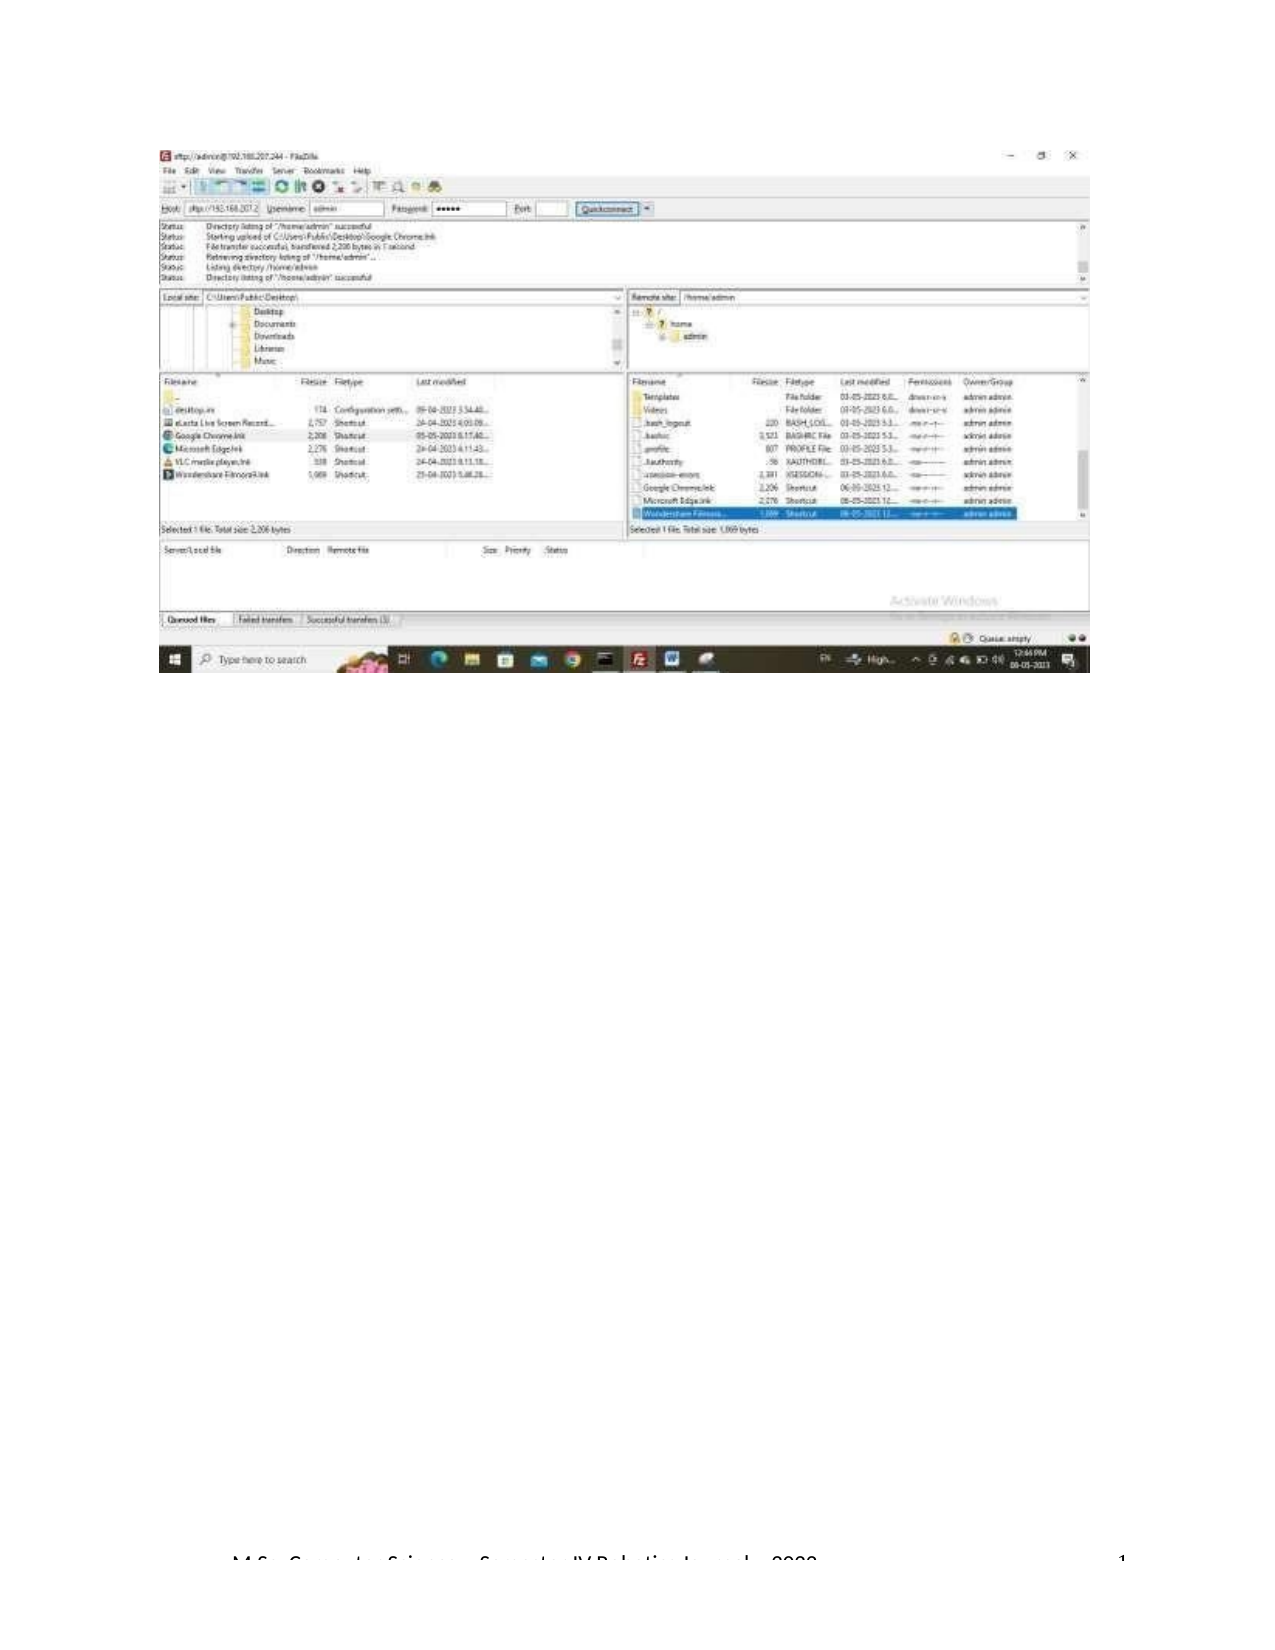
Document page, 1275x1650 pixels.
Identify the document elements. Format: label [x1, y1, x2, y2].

picture [159, 150, 1090, 673]
